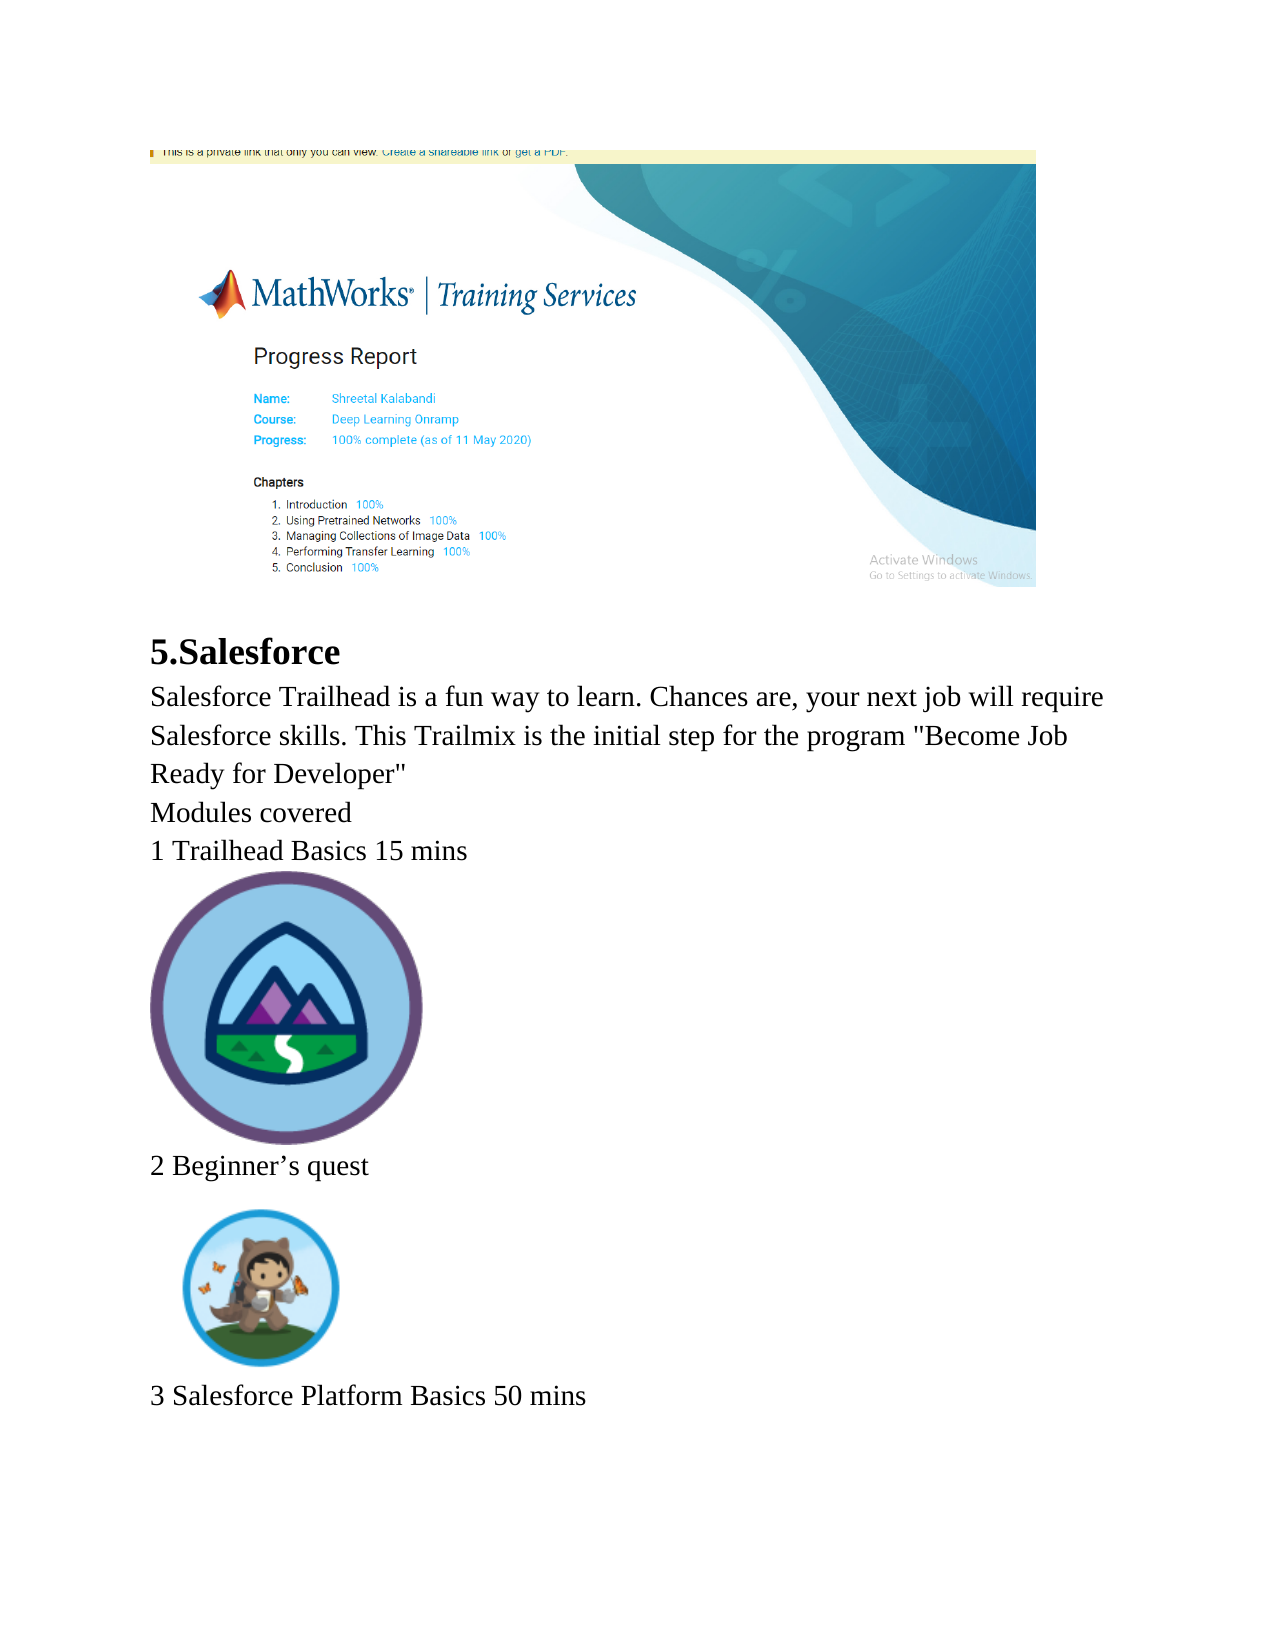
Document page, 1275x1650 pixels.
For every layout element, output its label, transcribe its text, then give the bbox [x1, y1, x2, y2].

text 2 Beginner’s quest [150, 1148, 1125, 1182]
picture [150, 1186, 346, 1375]
text 1 Trailhead Basics 15 mins [150, 833, 1125, 867]
picture [150, 871, 423, 1145]
text 5.Salesforce [150, 629, 1125, 673]
picture [150, 150, 1036, 587]
text 3 Salesforce Platform Basics 50 mins [150, 1378, 1125, 1412]
text Modules covered [150, 795, 1125, 828]
text Salesforce Trailhead is a fun way to learn. Chances are, your next job will require Salesforce skills. This Trailmix is the initial step for the program "Become Job Ready for Developer" [150, 679, 1125, 790]
